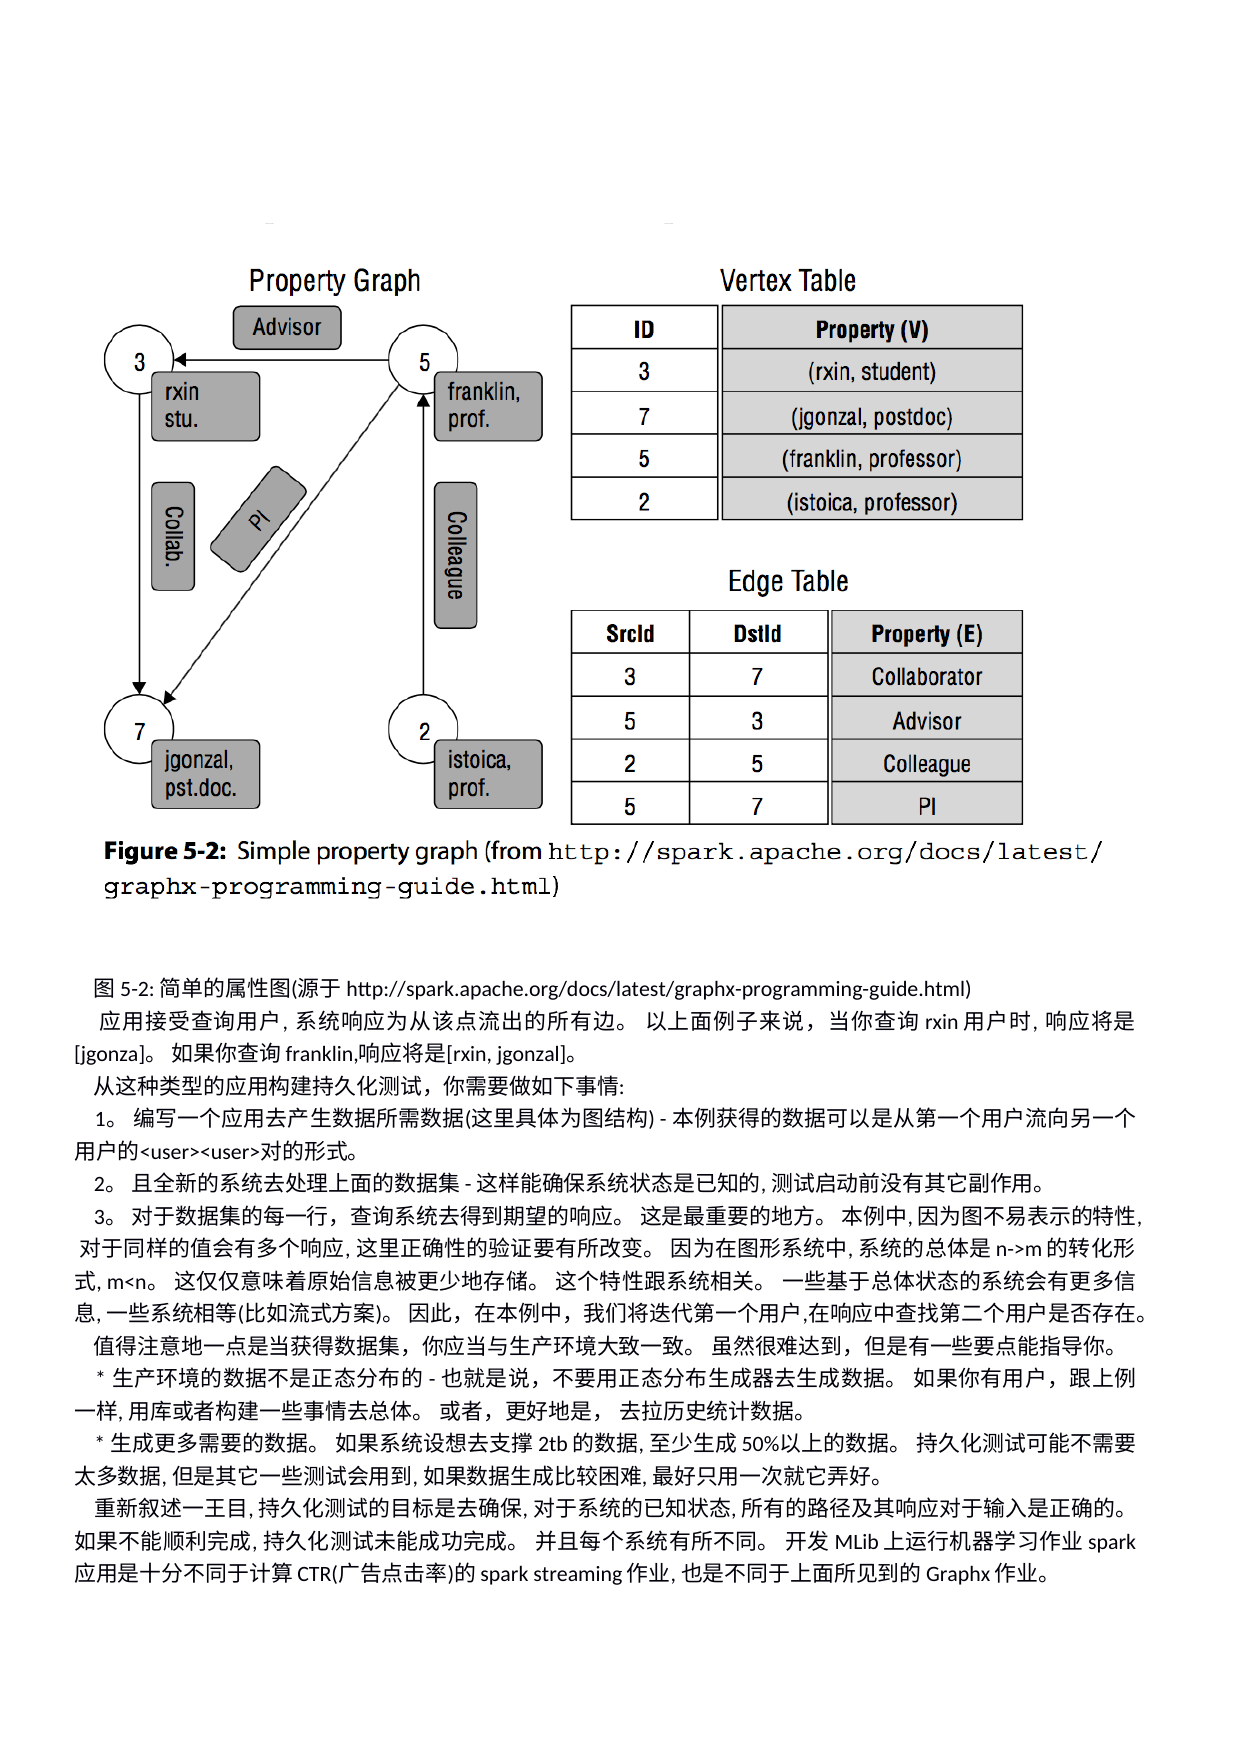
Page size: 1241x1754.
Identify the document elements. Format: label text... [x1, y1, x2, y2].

text 图5-2: 简单的属性图(源于 http://spark.apache.org/docs/latest/graphx-programming-guide.html) [74, 971, 1137, 1003]
text 重新叙述一王目, 持久化测试的目标是去确保, 对于系统的已知状态, 所有的路径及其响应对于输入是正确的。 如果不能顺利完成, 持久化测试未能成功完成。 并且每个系统有所不同。 开发MLib上运行机器学习作业spark应用是十分不同于计算CTR(广告点击率)的spark streaming作业, 也是不同于上面所见到的Graphx作业。 [74, 1491, 1137, 1588]
text * 生产环境的数据不是正态分布的 - 也就是说，不要用正态分布生成器去生成数据。 如果你有用户，跟上例一样, 用库或者构建一些事情去总体。 或者，更好地是， 去拉历史统计数据。 [74, 1361, 1137, 1426]
text 2。 且全新的系统去处理上面的数据集 - 这样能确保系统状态是已知的, 测试启动前没有其它副作用。 [74, 1166, 1137, 1198]
text 1。 编写一个应用去产生数据所需数据(这里具体为图结构) - 本例获得的数据可以是从第一个用户流向另一个用户的<user><user>对的形式。 [74, 1101, 1137, 1166]
text 值得注意地一点是当获得数据集，你应当与生产环境大致一致。 虽然很难达到，但是有一些要点能指导你。 [74, 1328, 1137, 1361]
text 3。 对于数据集的每一行，查询系统去得到期望的响应。 这是最重要的地方。 本例中, 因为图不易表示的特性, 对于同样的值会有多个响应, 这里正确性的验证要有所改变。 因为在图形系统中, 系统的总体是n->m的转化形式, m<n。 这仅仅意味着原始信息被更少地存储。 这个特性跟系统相关。 一些基于总体状态的系统会有更多信息, 一些系统相等(比如流式方案)。 因此，在本例中，我们将迭代第一个用户,在响应中查找第二个用户是否存在。 [74, 1198, 1137, 1328]
text * 生成更多需要的数据。 如果系统设想去支撑2tb的数据, 至少生成50%以上的数据。 持久化测试可能不需要太多数据, 但是其它一些测试会用到, 如果数据生成比较困难, 最好只用一次就它弄好。 [74, 1426, 1137, 1491]
text 从这种类型的应用构建持久化测试，你需要做如下事情: [74, 1068, 1137, 1101]
text 应用接受查询用户, 系统响应为从该点流出的所有边。 以上面例子来说，当你查询rxin用户时, 响应将是[jgonza]。 如果你查询franklin,响应将是[rxin, jgonzal]。 [74, 1003, 1137, 1068]
picture [73, 223, 1137, 908]
